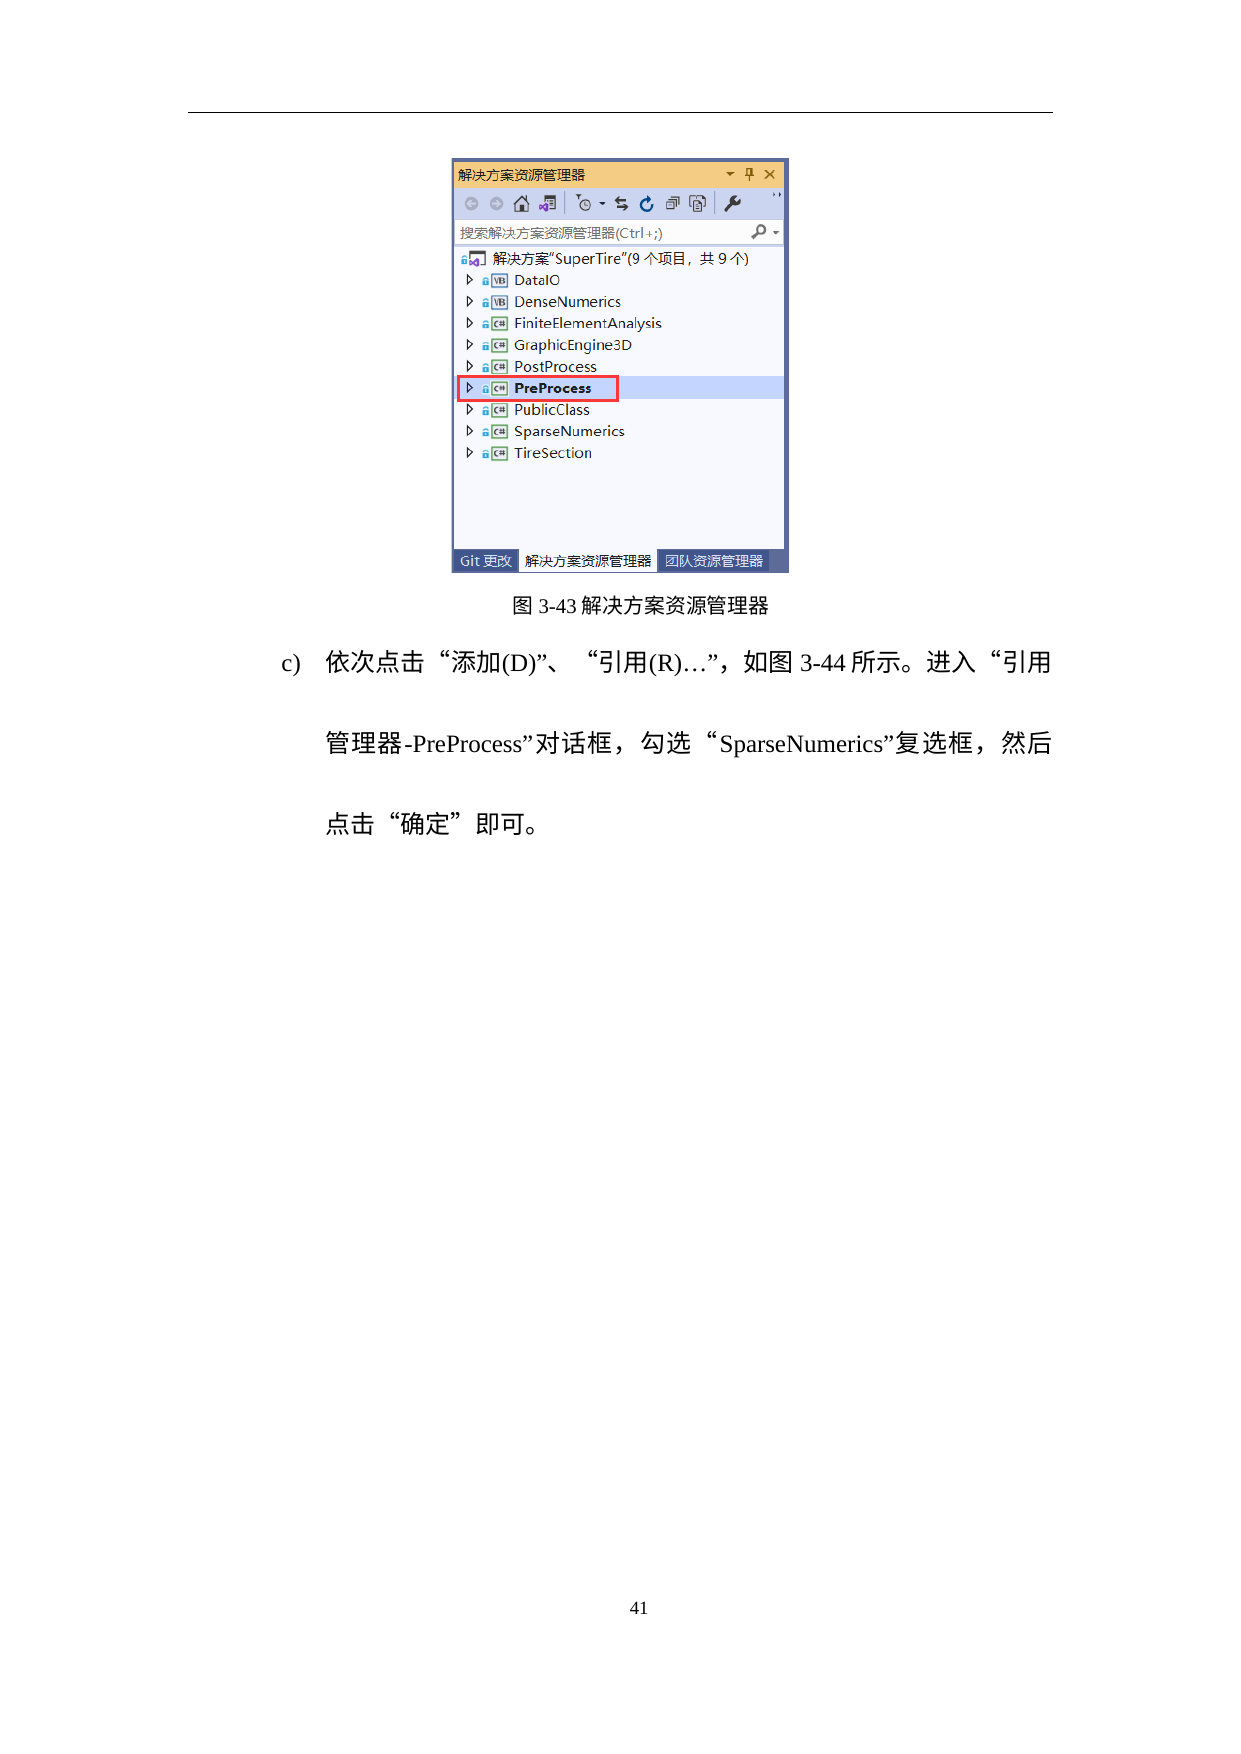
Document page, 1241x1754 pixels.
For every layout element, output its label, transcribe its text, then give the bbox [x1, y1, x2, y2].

picture [451, 158, 789, 573]
